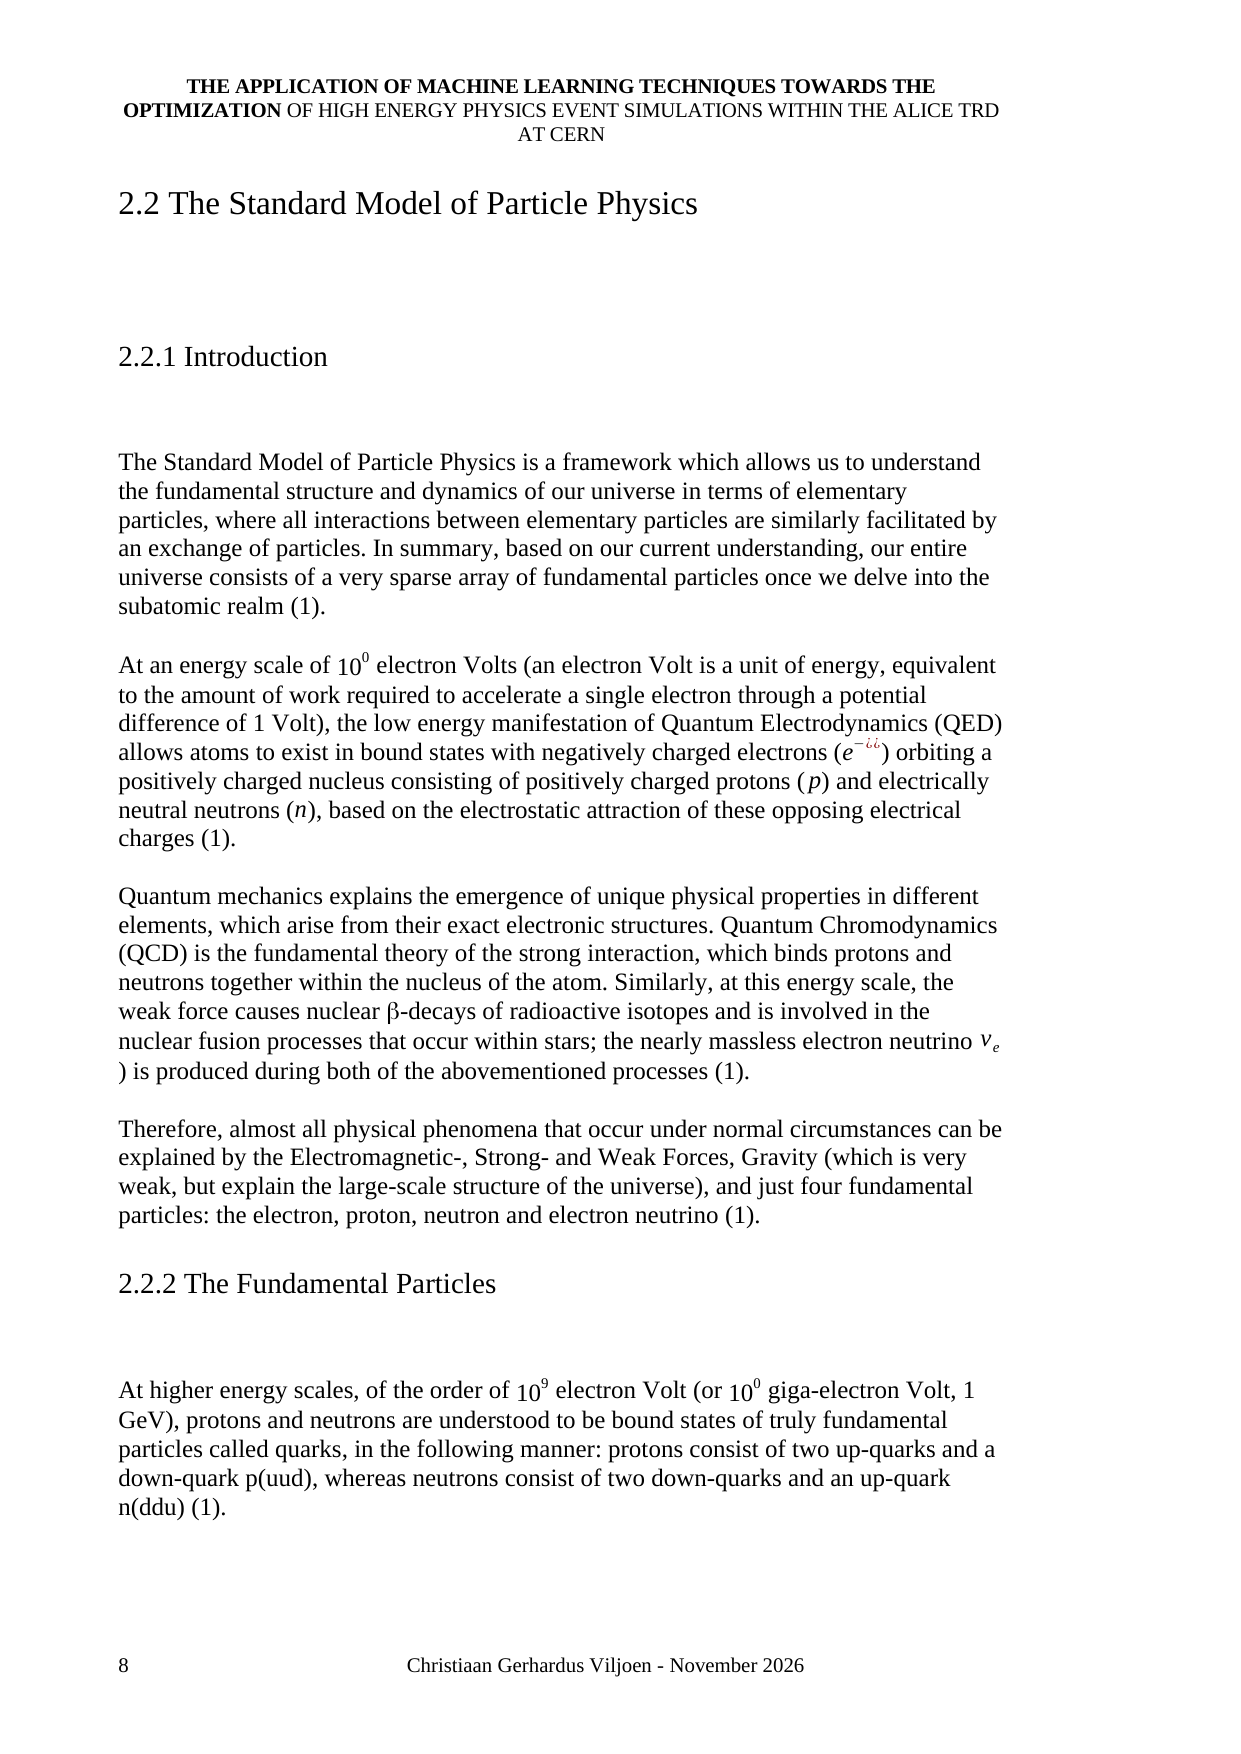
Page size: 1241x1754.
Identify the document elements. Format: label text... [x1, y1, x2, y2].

subtitle The Fundamental Particles [118, 1266, 1004, 1300]
text Therefore, almost all physical phenomena that occur under normal circumstances can be explained by the Electromagnetic-, Strong- and Weak Forces, Gravity (which is very weak, but explain the large-scale structure of the universe), and just four fundamental particles: the electron, proton, neutron and electron neutrino. [118, 1114, 1004, 1229]
subtitle Introduction [118, 339, 1004, 372]
text Quantum mechanics explains the emergence of unique physical properties in different elements, which arise from their exact electronic structures. Quantum Chromodynamics (QCD) is the fundamental theory of the strong interaction, which binds protons and neutrons together within the nucleus of the atom. Similarly, at this energy scale, the weak force causes nuclear -decays of radioactive isotopes and is involved in the nuclear fusion processes that occur within stars; the nearly massless electron neutrino ) is produced during both of the abovementioned processes. [118, 881, 1004, 1085]
text At an energy scale of electron Volts (an electron Volt is a unit of energy, equivalent to the amount of work required to accelerate a single electron through a potential difference of 1 Volt), the low energy manifestation of Quantum Electrodynamics (QED) allows atoms to exist in bound states with negatively charged electrons () orbiting a positively charged nucleus consisting of positively charged protons () and electrically neutral neutrons (), based on the electrostatic attraction of these opposing electrical charges. [118, 648, 1004, 852]
subtitle The Standard Model of Particle Physics [118, 183, 1004, 222]
text At higher energy scales, of the order of electron Volt (or giga-electron Volt, 1 GeV), protons and neutrons are understood to be bound states of truly fundamental particles called quarks, in the following manner: protons consist of two up-quarks and a down-quark p(uud), whereas neutrons consist of two down-quarks and an up-quark n(ddu). [118, 1374, 1004, 1521]
text The Standard Model of Particle Physics is a framework which allows us to understand the fundamental structure and dynamics of our universe in terms of elementary particles, where all interactions between elementary particles are similarly facilitated by an exchange of particles. In summary, based on our current understanding, our entire universe consists of a very sparse array of fundamental particles once we delve into the subatomic realm . [118, 447, 1004, 620]
